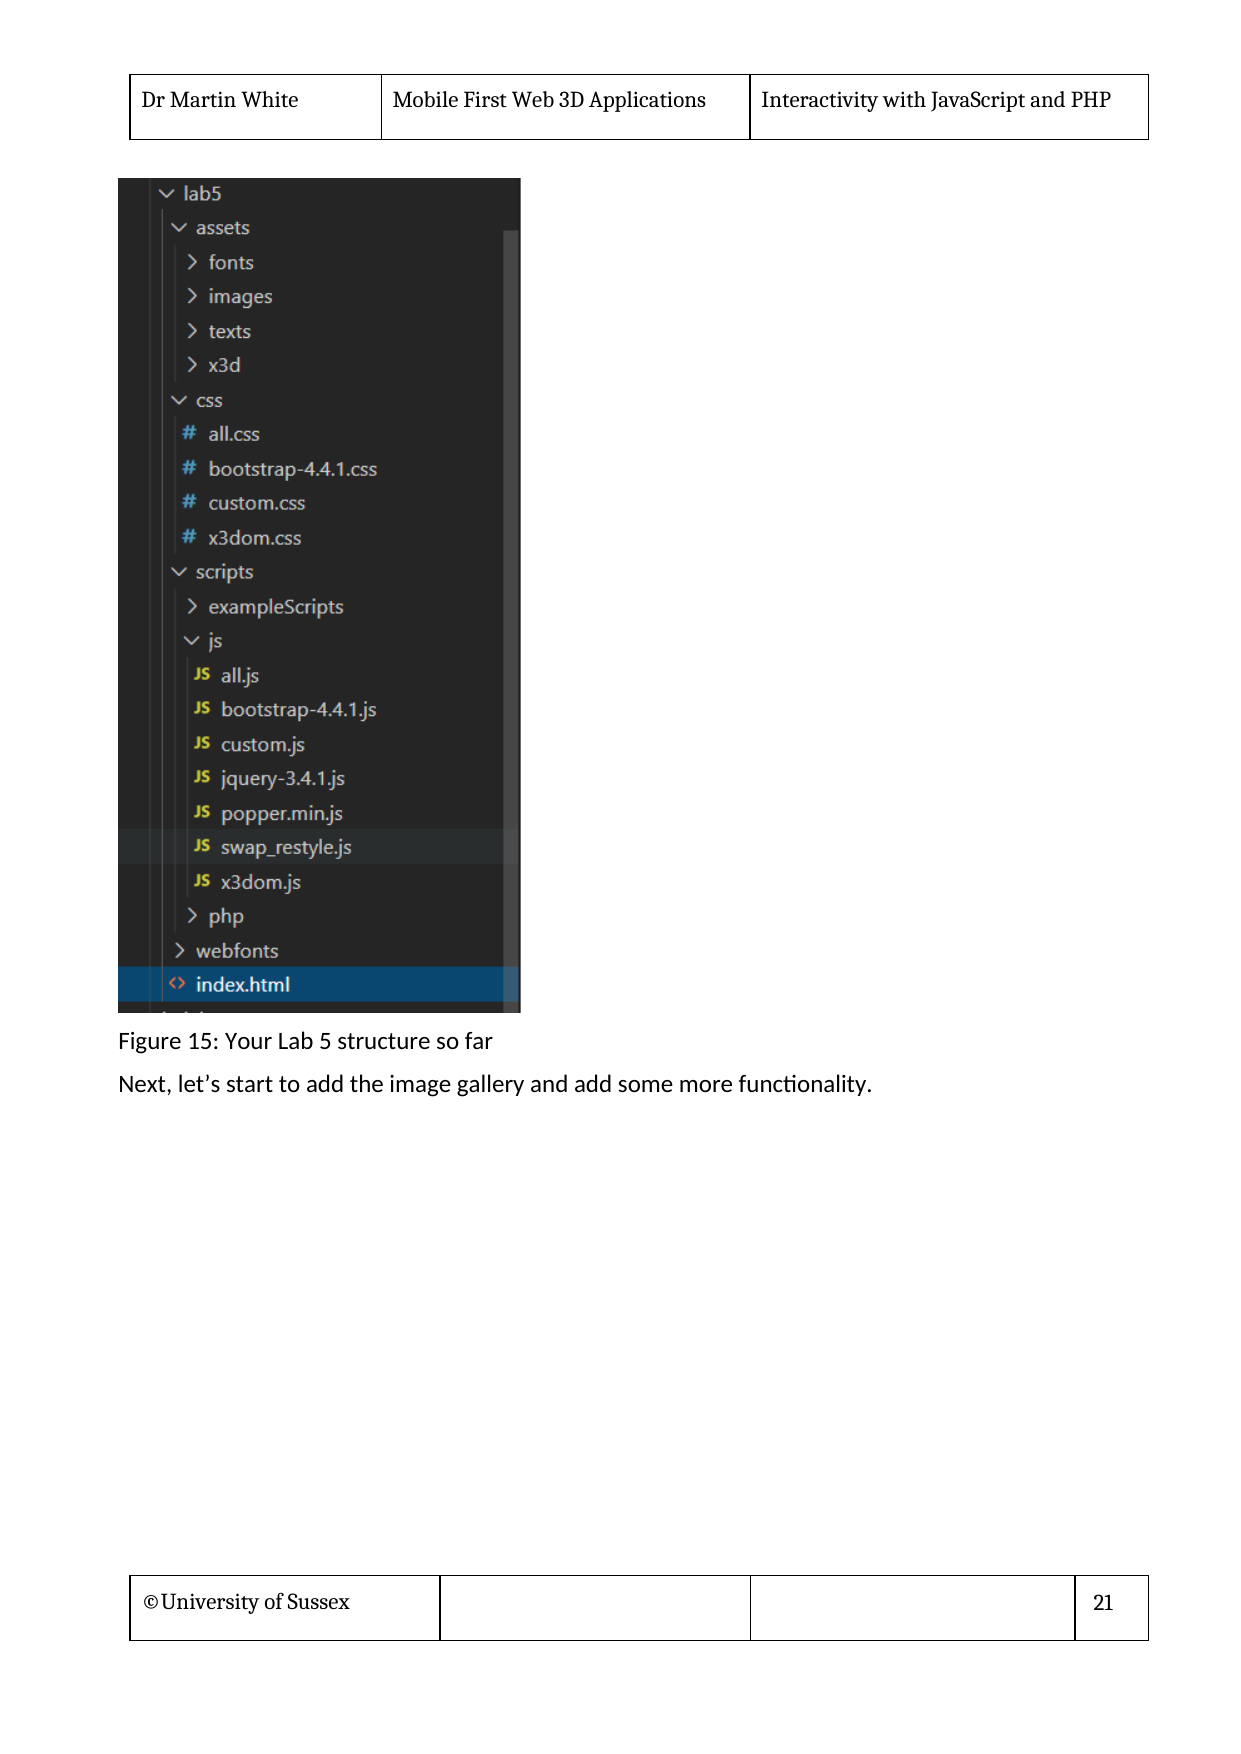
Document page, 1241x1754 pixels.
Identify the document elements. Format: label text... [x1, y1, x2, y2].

text Next, let’s start to add the image gallery and add some more functionality. [118, 1068, 1122, 1098]
text Figure 15: Your Lab 5 structure so far [118, 1025, 1122, 1055]
picture [118, 178, 521, 1013]
